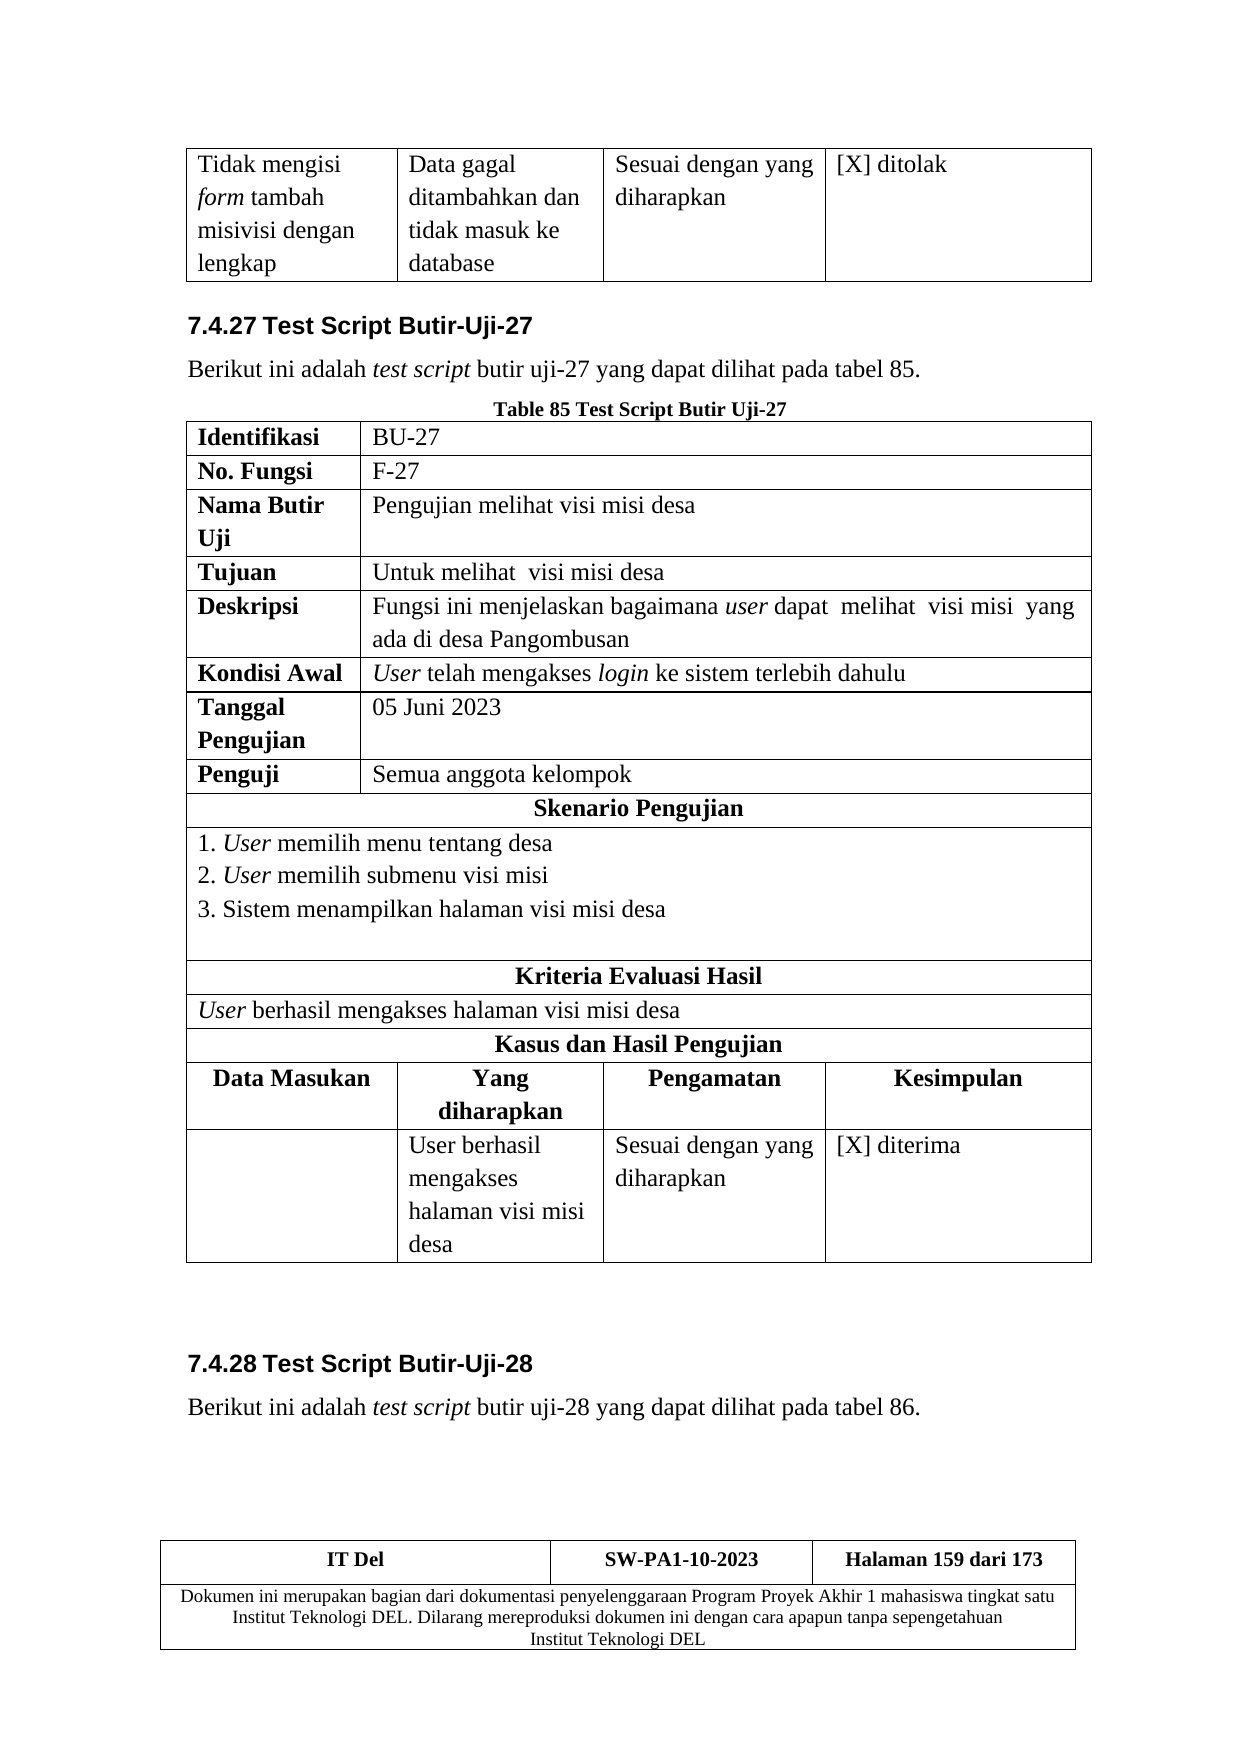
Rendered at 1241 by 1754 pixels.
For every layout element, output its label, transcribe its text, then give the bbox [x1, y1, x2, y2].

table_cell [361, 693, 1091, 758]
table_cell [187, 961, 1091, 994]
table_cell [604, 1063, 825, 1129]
text Berikut ini adalah test script butir uji-28 yang dapat dilihat pada tabel 86. [187, 1392, 1092, 1421]
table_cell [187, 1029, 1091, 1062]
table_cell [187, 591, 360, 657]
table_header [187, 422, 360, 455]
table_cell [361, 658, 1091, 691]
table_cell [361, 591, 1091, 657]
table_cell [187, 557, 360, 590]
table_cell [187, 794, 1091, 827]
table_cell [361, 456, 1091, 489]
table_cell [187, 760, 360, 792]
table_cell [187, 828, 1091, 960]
text Table 85 Test Script Butir Uji-27 [187, 397, 1092, 421]
list Test Script Butir-Uji-27 [187, 311, 1092, 339]
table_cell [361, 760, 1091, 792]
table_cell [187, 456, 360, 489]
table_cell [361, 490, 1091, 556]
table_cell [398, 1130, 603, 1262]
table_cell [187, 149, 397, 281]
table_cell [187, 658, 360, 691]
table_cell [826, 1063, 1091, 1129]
text Berikut ini adalah test script butir uji-27 yang dapat dilihat pada tabel 85. [187, 354, 1092, 382]
list Test Script Butir-Uji-28 [187, 1349, 1092, 1378]
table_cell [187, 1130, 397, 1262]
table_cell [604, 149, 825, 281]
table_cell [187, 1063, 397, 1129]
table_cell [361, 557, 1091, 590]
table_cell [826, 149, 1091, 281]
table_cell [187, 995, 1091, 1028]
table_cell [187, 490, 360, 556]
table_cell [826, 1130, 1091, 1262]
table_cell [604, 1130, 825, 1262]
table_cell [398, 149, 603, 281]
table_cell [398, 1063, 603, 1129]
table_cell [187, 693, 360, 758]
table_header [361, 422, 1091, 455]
